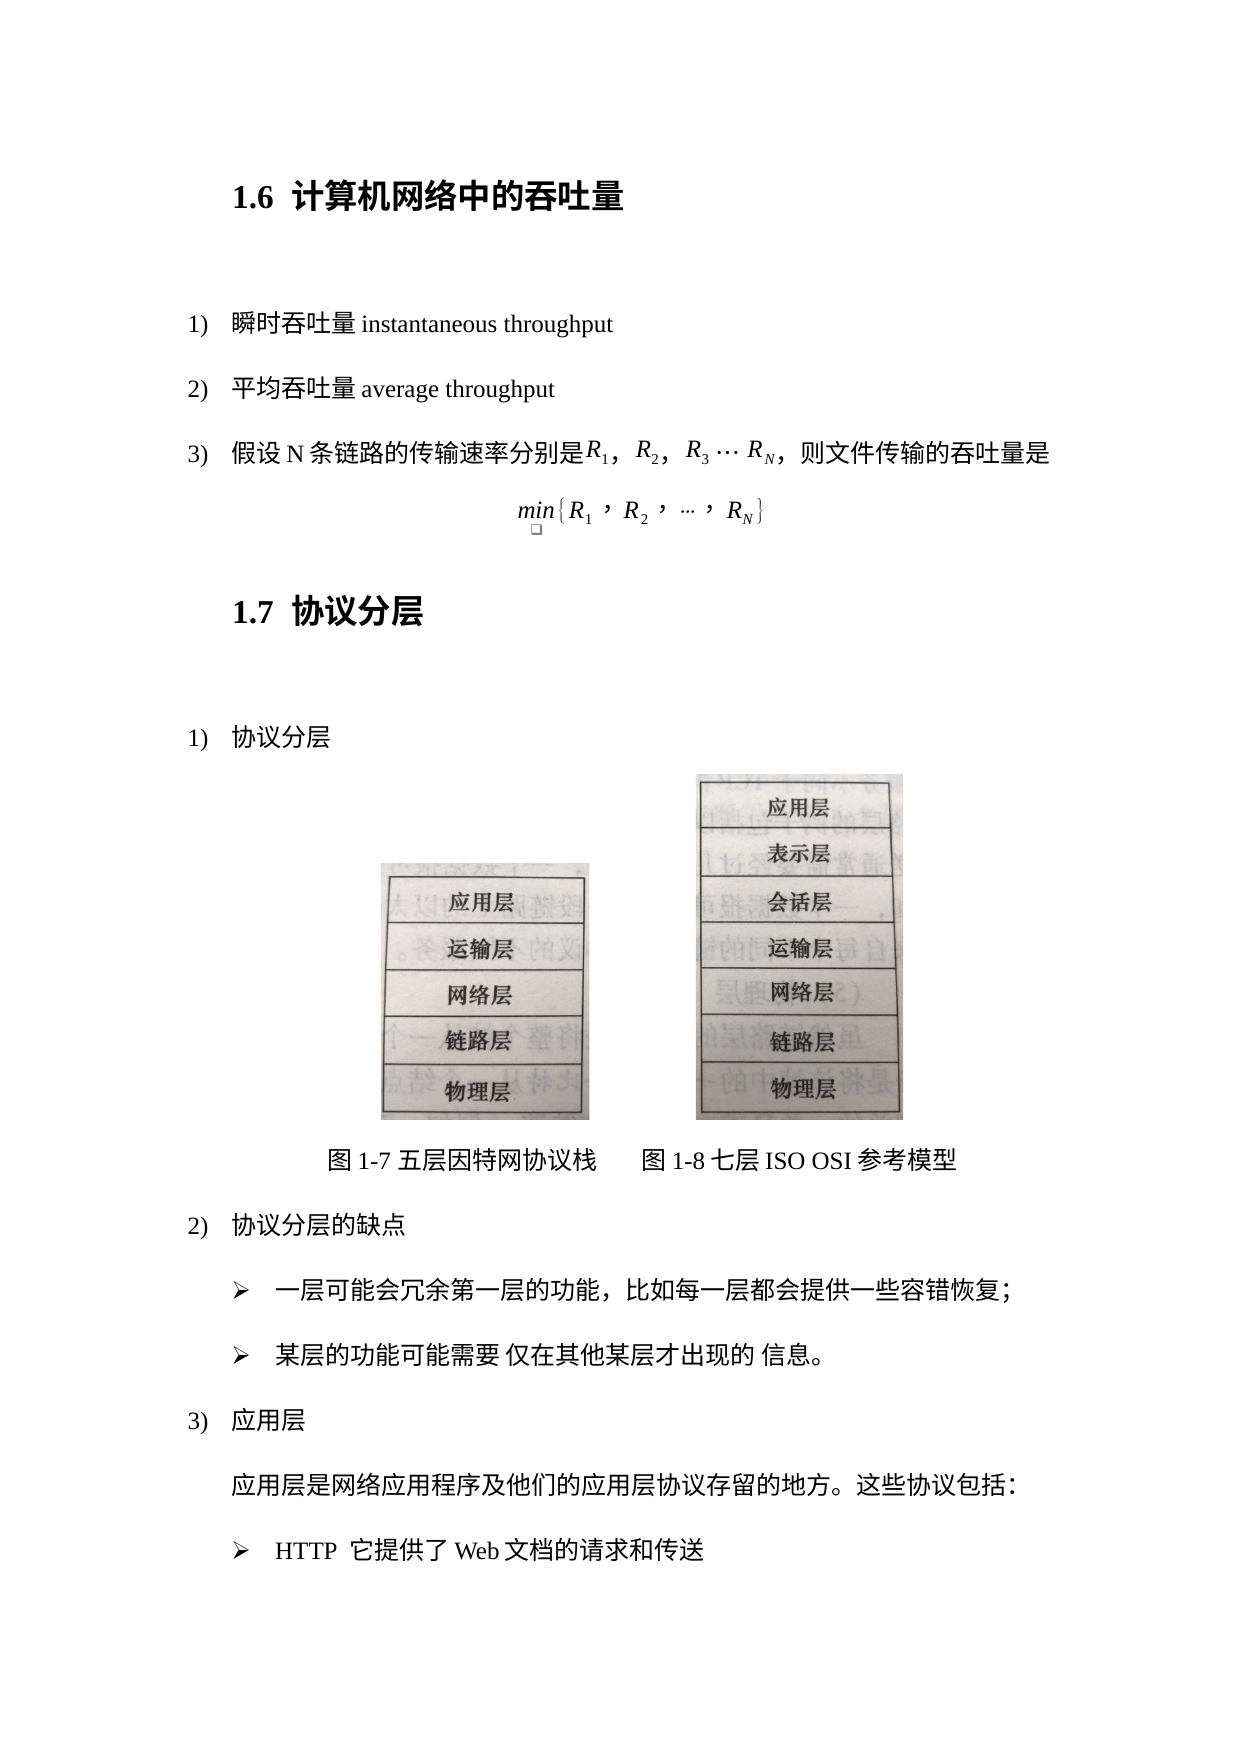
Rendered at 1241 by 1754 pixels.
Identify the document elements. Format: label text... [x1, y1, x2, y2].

subtitle 协议分层 [232, 576, 1053, 641]
list HTTP 它提供了Web文档的请求和传送 [231, 1516, 1053, 1581]
list 应用层 [187, 1386, 1053, 1451]
picture [380, 863, 590, 1120]
list 一层可能会冗余第一层的功能，比如每一层都会提供一些容错恢复； [231, 1256, 1053, 1321]
list 协议分层 [187, 703, 1053, 768]
picture [695, 774, 904, 1120]
list 假设N条链路的传输速率分别是，， … ，则文件传输的吞吐量是 [187, 419, 1053, 484]
list 图1-7 五层因特网协议栈 图1-8七层ISO OSI参考模型 [231, 1126, 1053, 1191]
list 某层的功能可能需要 仅在其他某层才出现的 信息。 [231, 1321, 1053, 1386]
list 协议分层的缺点 [187, 1191, 1053, 1256]
list 瞬时吞吐量instantaneous throughput [187, 289, 1053, 354]
list 应用层是网络应用程序及他们的应用层协议存留的地方。这些协议包括： [231, 1451, 1053, 1516]
subtitle 计算机网络中的吞吐量 [232, 162, 1053, 227]
list 平均吞吐量average throughput [187, 354, 1053, 419]
